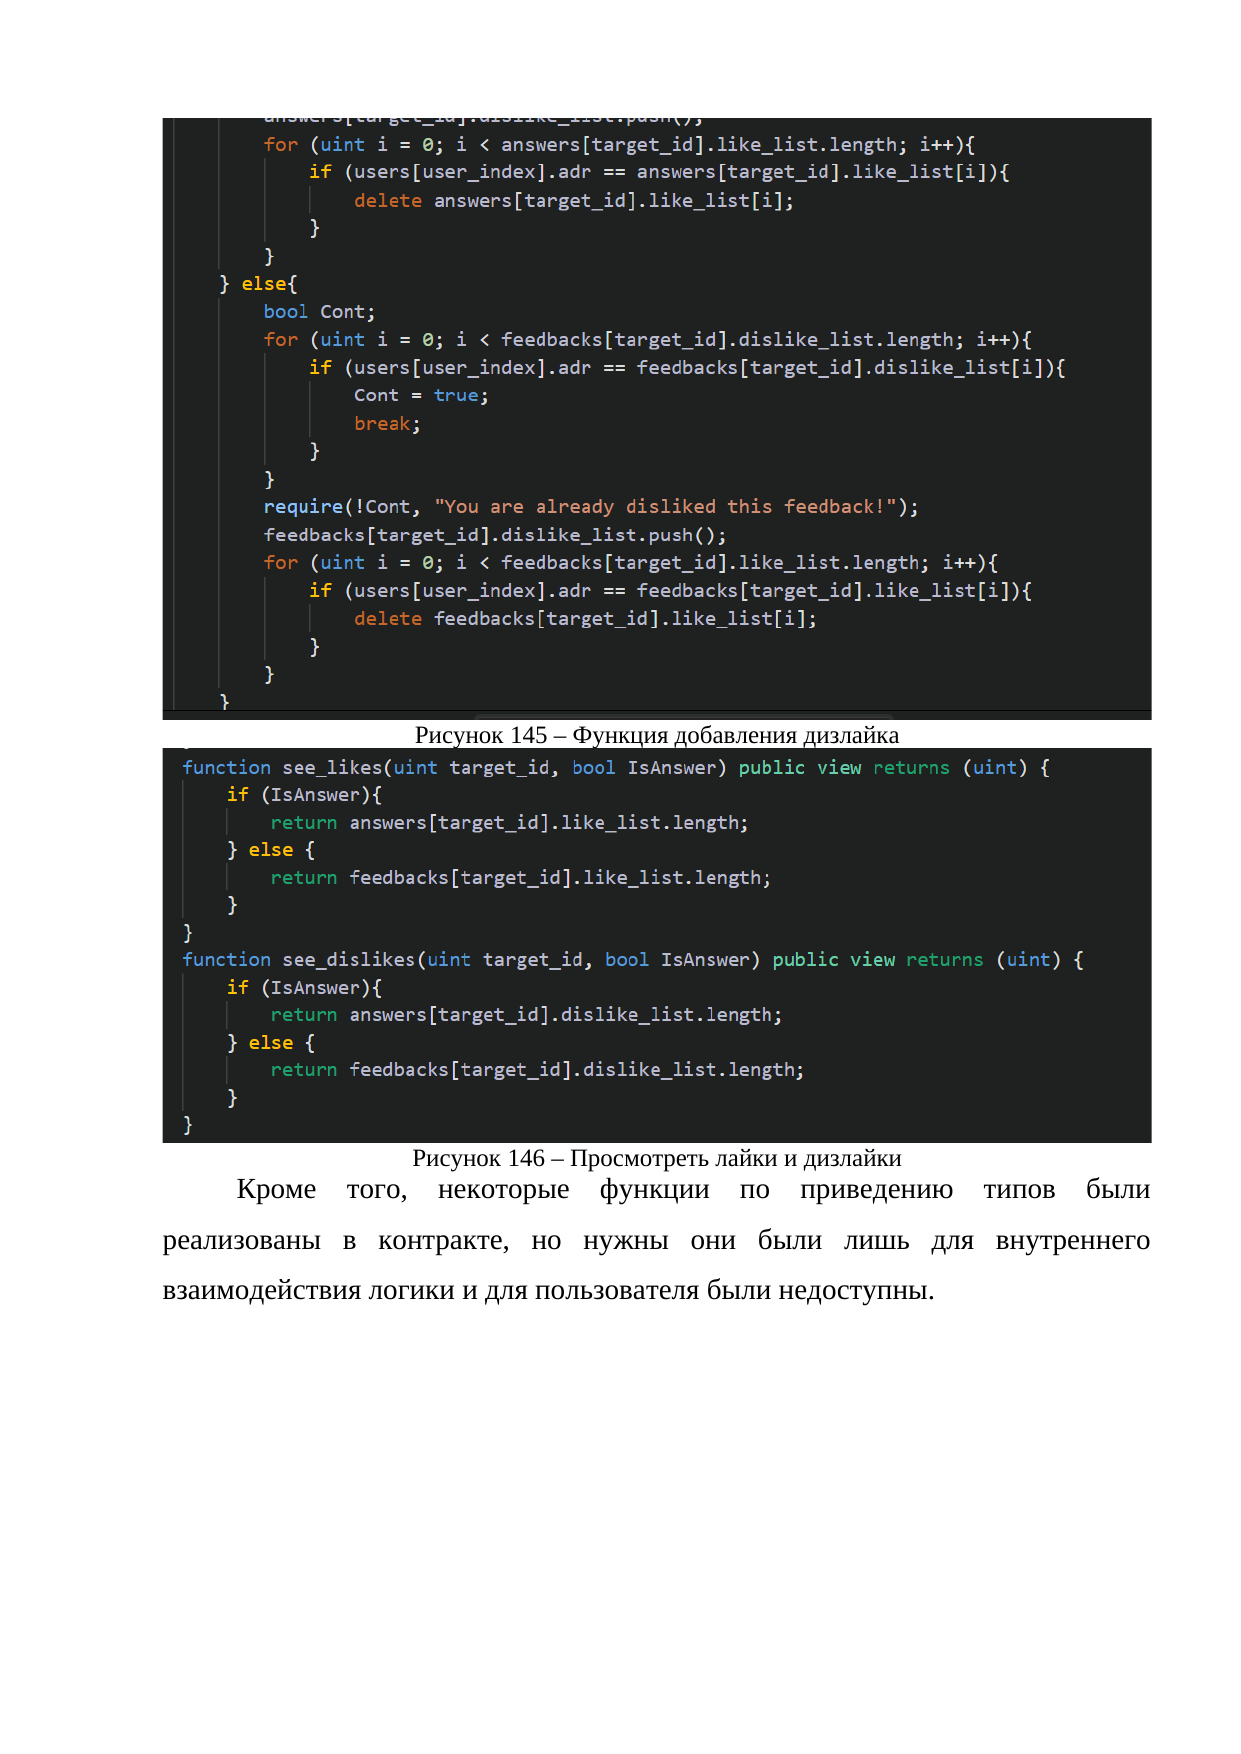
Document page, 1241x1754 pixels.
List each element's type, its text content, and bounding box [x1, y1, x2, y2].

picture [162, 748, 1152, 1143]
picture [162, 118, 1152, 720]
text Рисунок 145 – Функция добавления дизлайка [162, 720, 1152, 748]
text Кроме того, некоторые функции по приведению типов были реализованы в контракте, но нужны они были лишь для внутреннего взаимодействия логики и для пользователя были недоступны. [162, 1172, 1152, 1306]
text Рисунок 146 – Просмотреть лайки и дизлайки [162, 1143, 1152, 1172]
